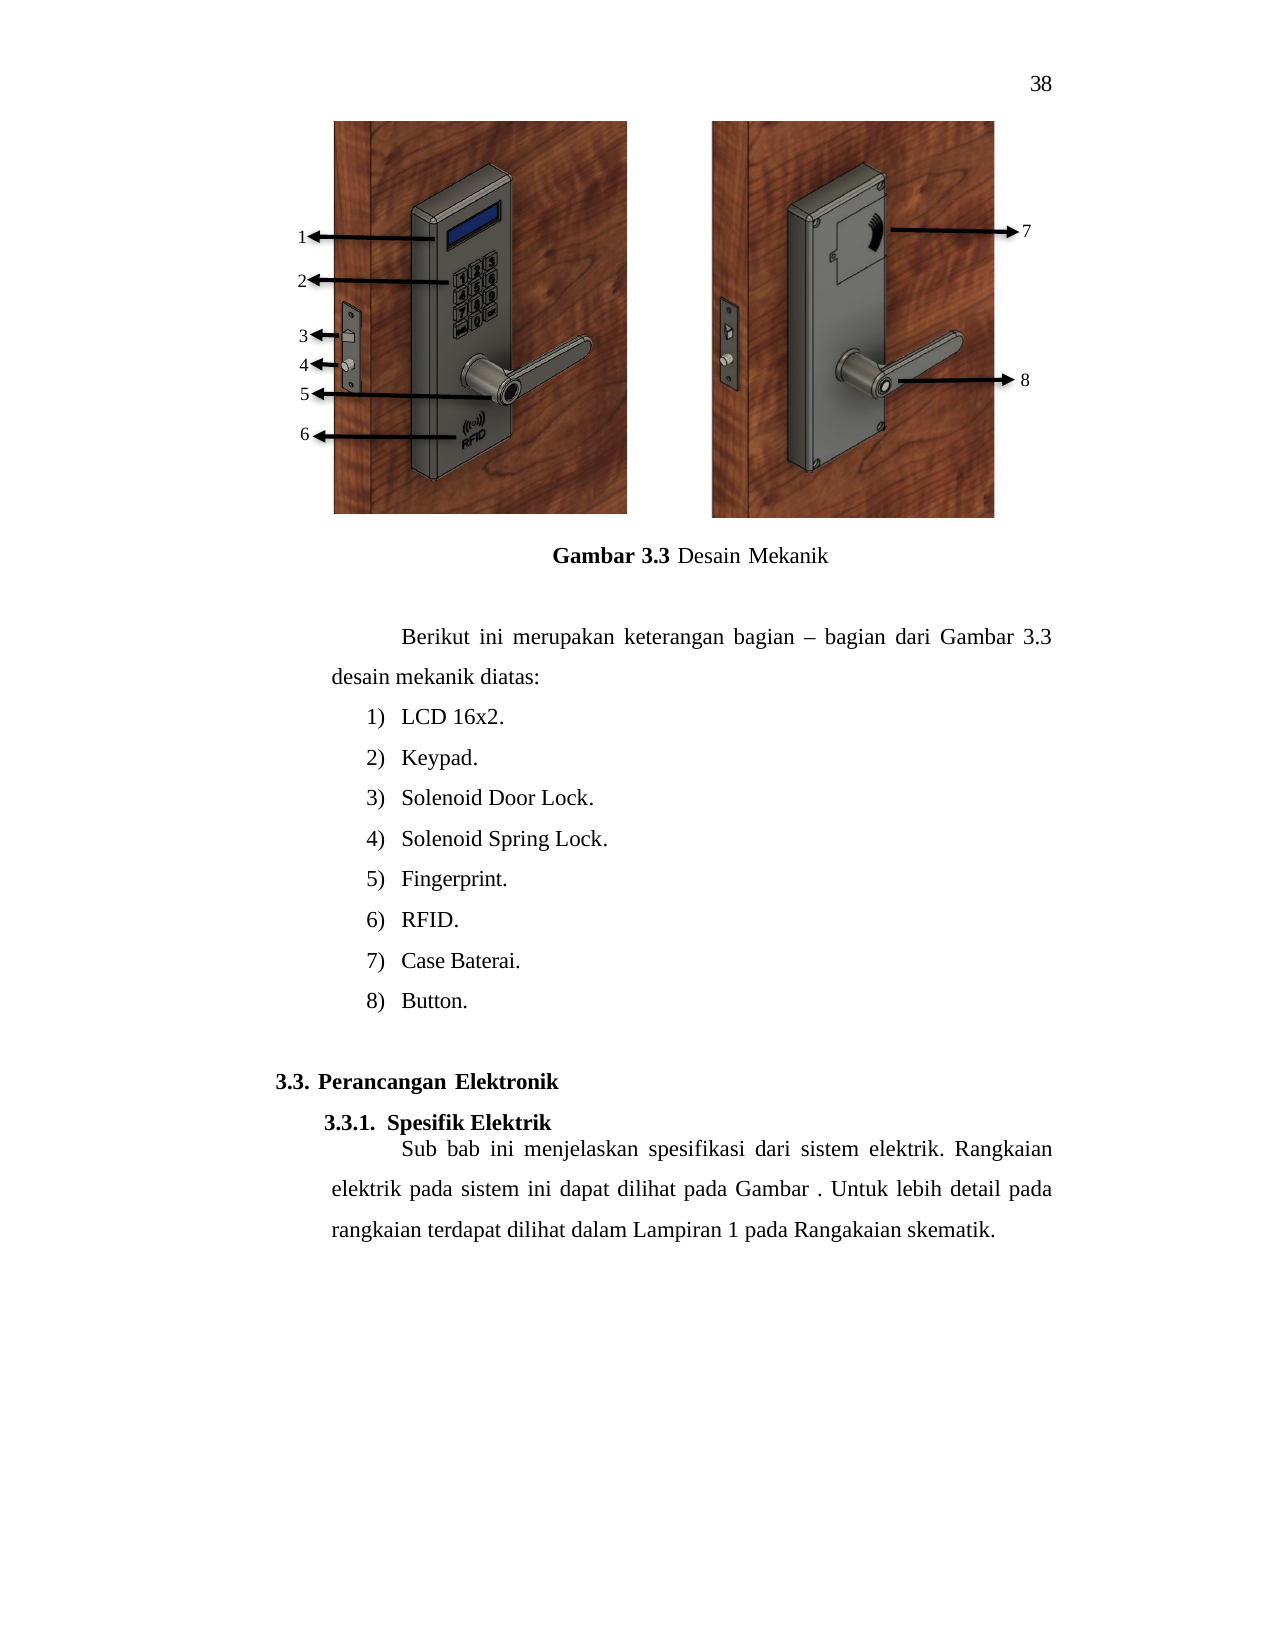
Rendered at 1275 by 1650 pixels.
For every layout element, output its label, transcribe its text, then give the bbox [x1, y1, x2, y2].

text Sub bab ini menjelaskan spesifikasi dari sistem elektrik. Rangkaian elektrik pada sistem ini dapat dilihat pada Gambar . Untuk lebih detail pada rangkaian terdapat dilihat dalam Lampiran 1 pada Rangakaian skematik. [331, 1135, 1054, 1242]
text Berikut ini merupakan keterangan bagian – bagian dari Gambar 3.3 desain mekanik diatas: [331, 623, 1053, 689]
list Case Baterai. [366, 947, 1087, 973]
text Gambar 3.3 Desain Mekanik [552, 542, 1087, 568]
list Keypad. [366, 744, 1087, 770]
list Button. [366, 987, 1087, 1014]
list Spesifik Elektrik [324, 1109, 1087, 1135]
list LCD 16x2. [366, 703, 1087, 729]
list Solenoid Spring Lock. [366, 825, 1087, 851]
list RFID. [366, 906, 1087, 932]
subtitle Perancangan Elektronik [275, 1068, 1087, 1095]
list Solenoid Door Lock. [366, 784, 1087, 811]
list Fingerprint. [366, 865, 1087, 892]
picture [313, 121, 995, 518]
